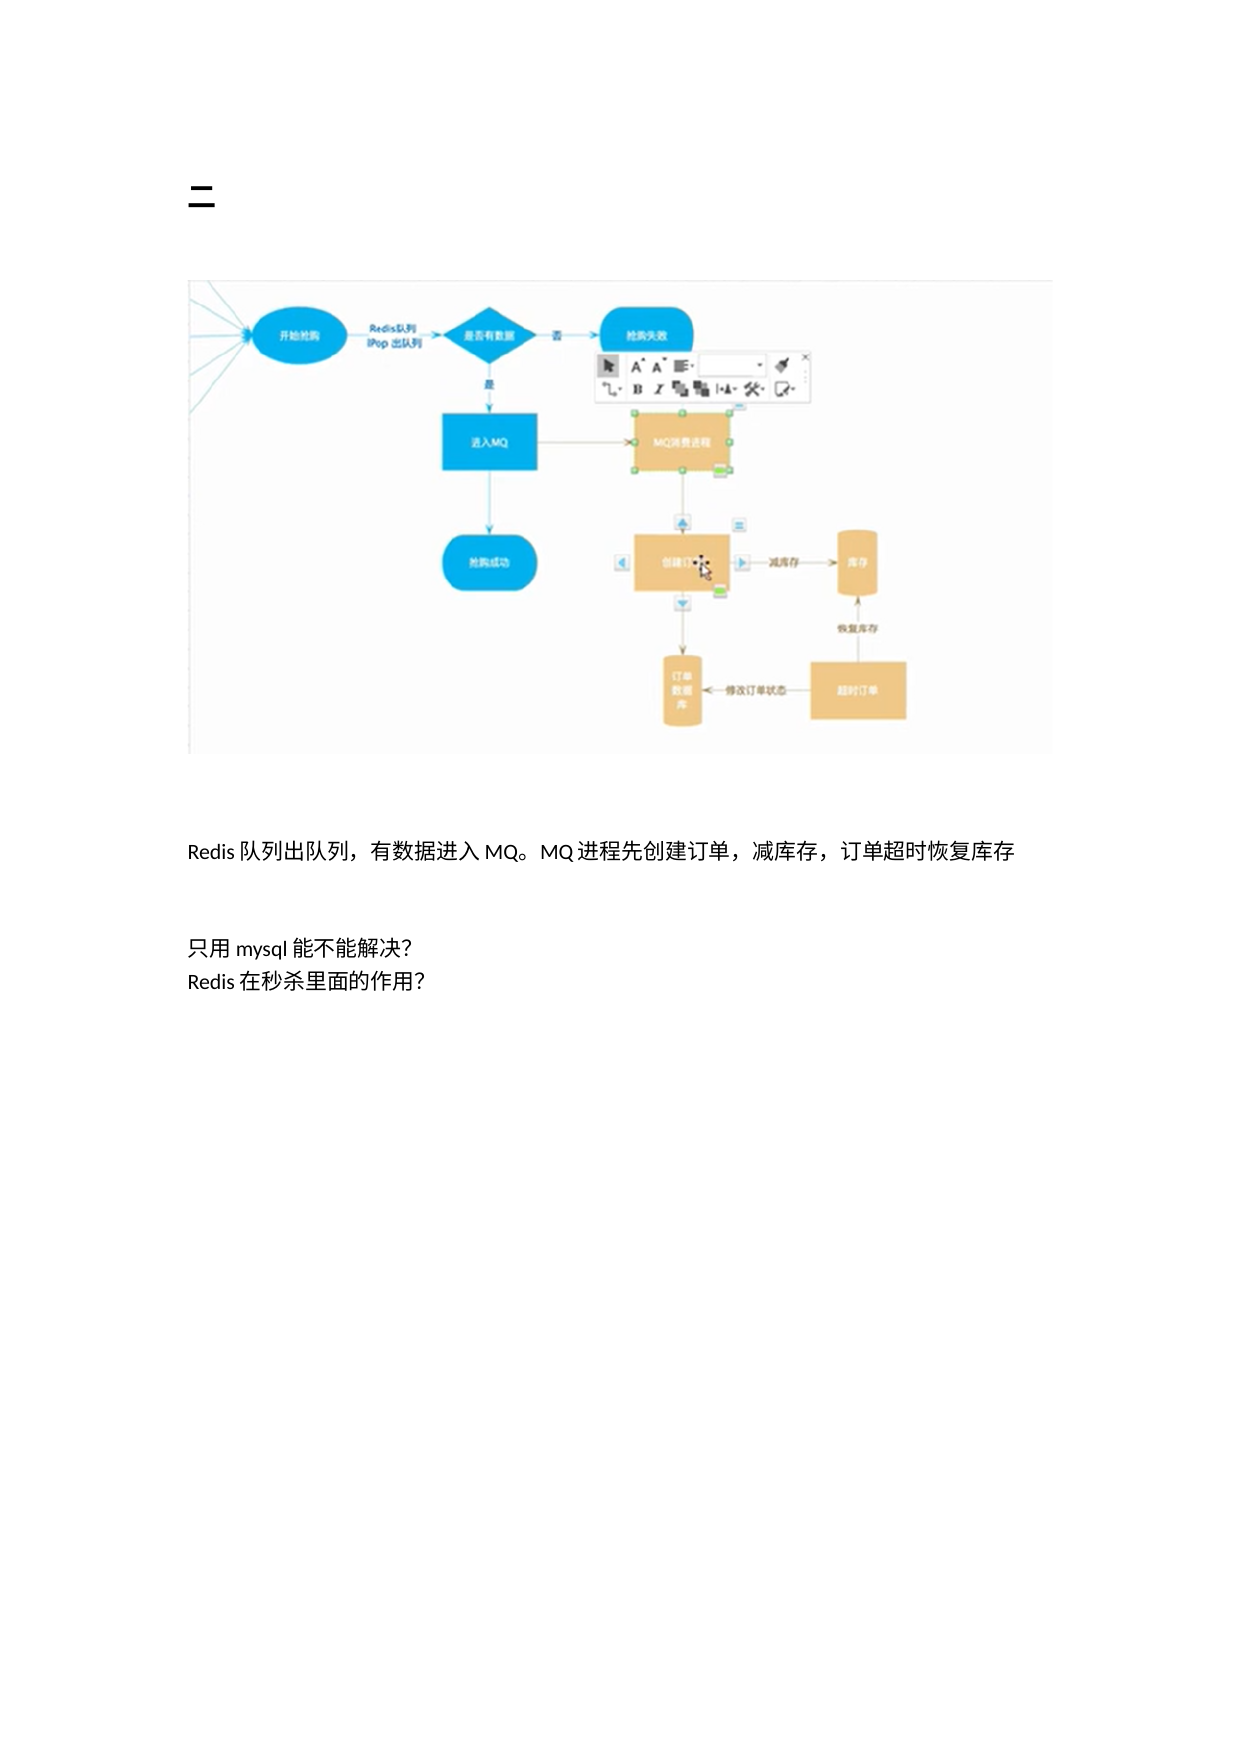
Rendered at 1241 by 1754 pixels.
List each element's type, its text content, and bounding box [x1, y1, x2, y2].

subtitle 二 [187, 162, 1053, 227]
text Redis队列出队列，有数据进入MQ。MQ进程先创建订单，减库存，订单超时恢复库存 [187, 833, 1053, 866]
text Redis在秒杀里面的作用？ [187, 963, 1053, 996]
picture [187, 280, 1053, 754]
text 只用mysql能不能解决？ [187, 931, 1053, 963]
